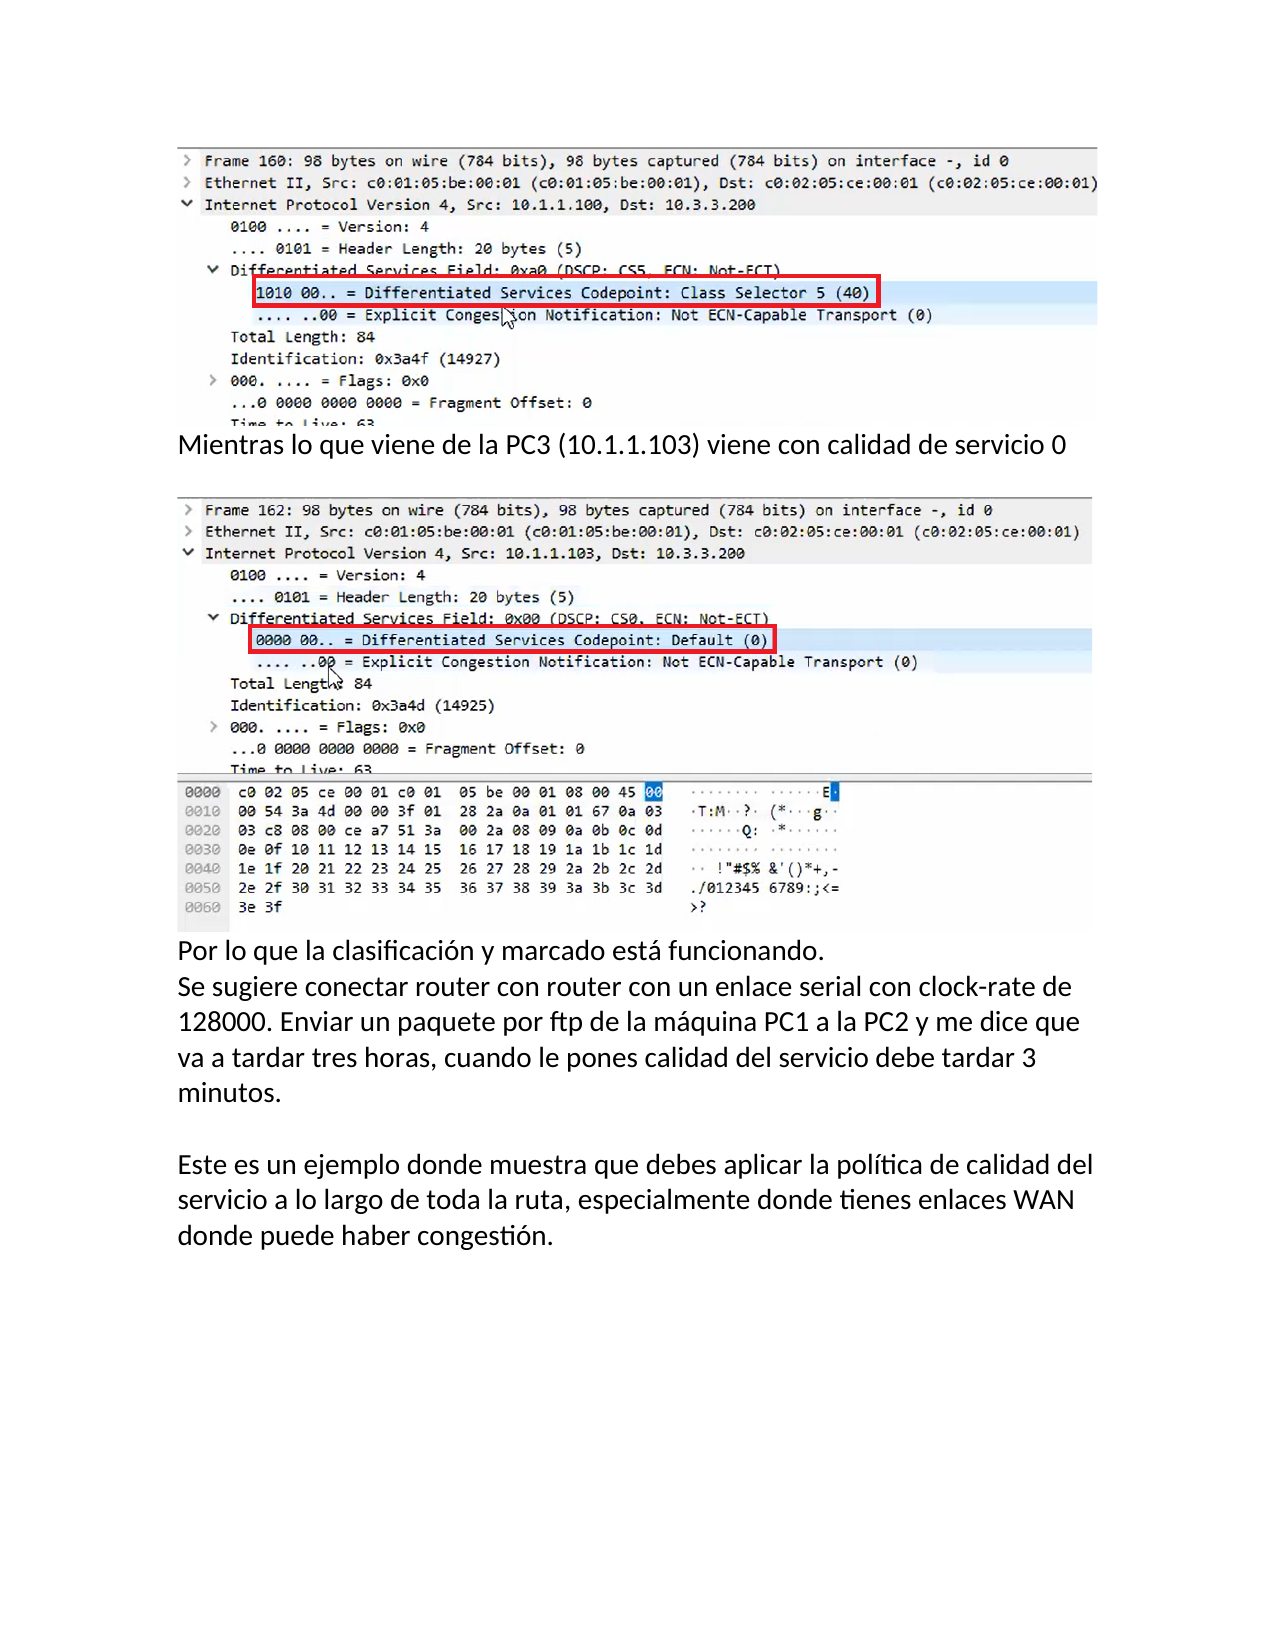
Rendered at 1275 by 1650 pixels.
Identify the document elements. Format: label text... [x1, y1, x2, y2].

picture [177, 497, 1093, 932]
text Por lo que la clasificación y marcado está funcionando. [177, 932, 1098, 968]
text Este es un ejemplo donde muestra que debes aplicar la política de calidad del servicio a lo largo de toda la ruta, especialmente donde tienes enlaces WAN donde puede haber congestión. [177, 1146, 1098, 1253]
text Se sugiere conectar router con router con un enlace serial con clock-rate de 128000. Enviar un paquete por ftp de la máquina PC1 a la PC2 y me dice que va a tardar tres horas, cuando le pones calidad del servicio debe tardar 3 minutos. [177, 968, 1098, 1110]
text Mientras lo que viene de la PC3 (10.1.1.103) viene con calidad de servicio 0 [177, 426, 1098, 461]
picture [177, 147, 1098, 426]
